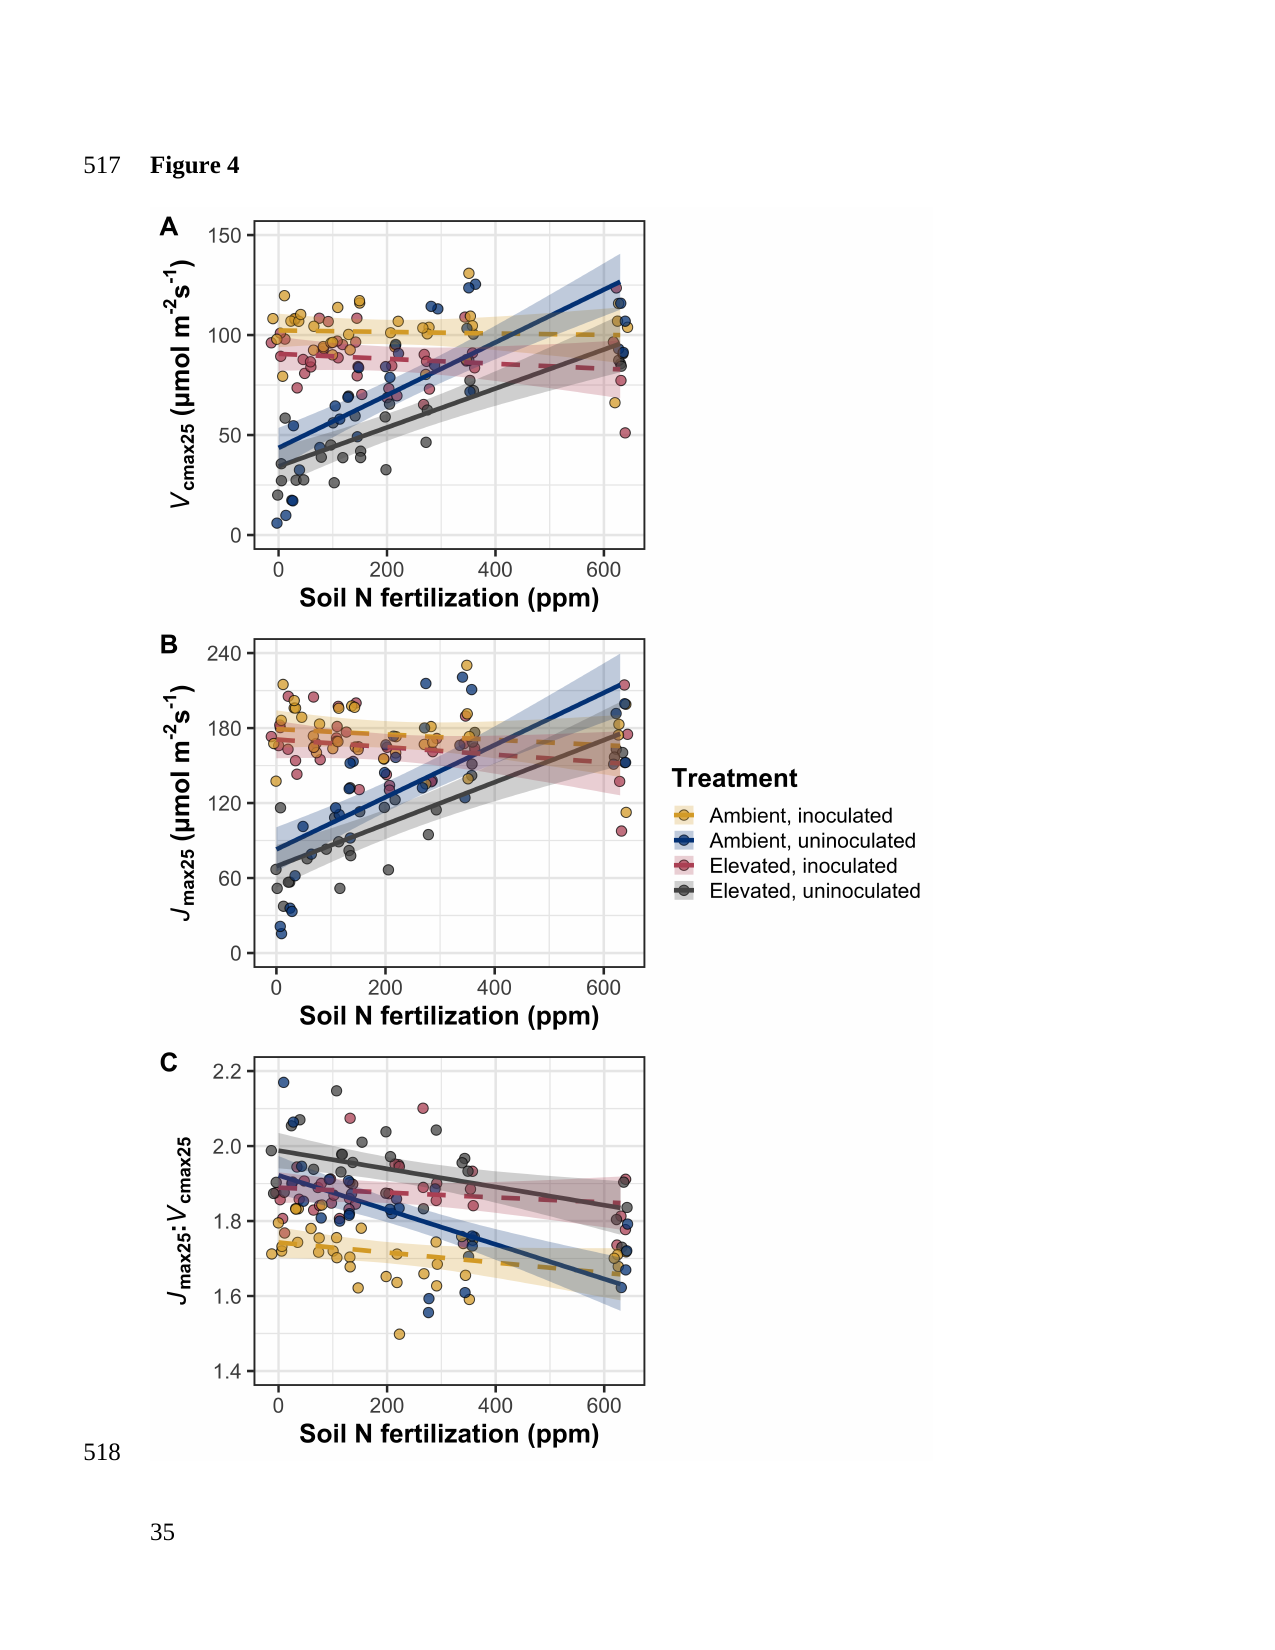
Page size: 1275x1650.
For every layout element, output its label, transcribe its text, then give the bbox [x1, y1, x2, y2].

picture [150, 207, 934, 1461]
text Figure 4 [150, 150, 1125, 179]
